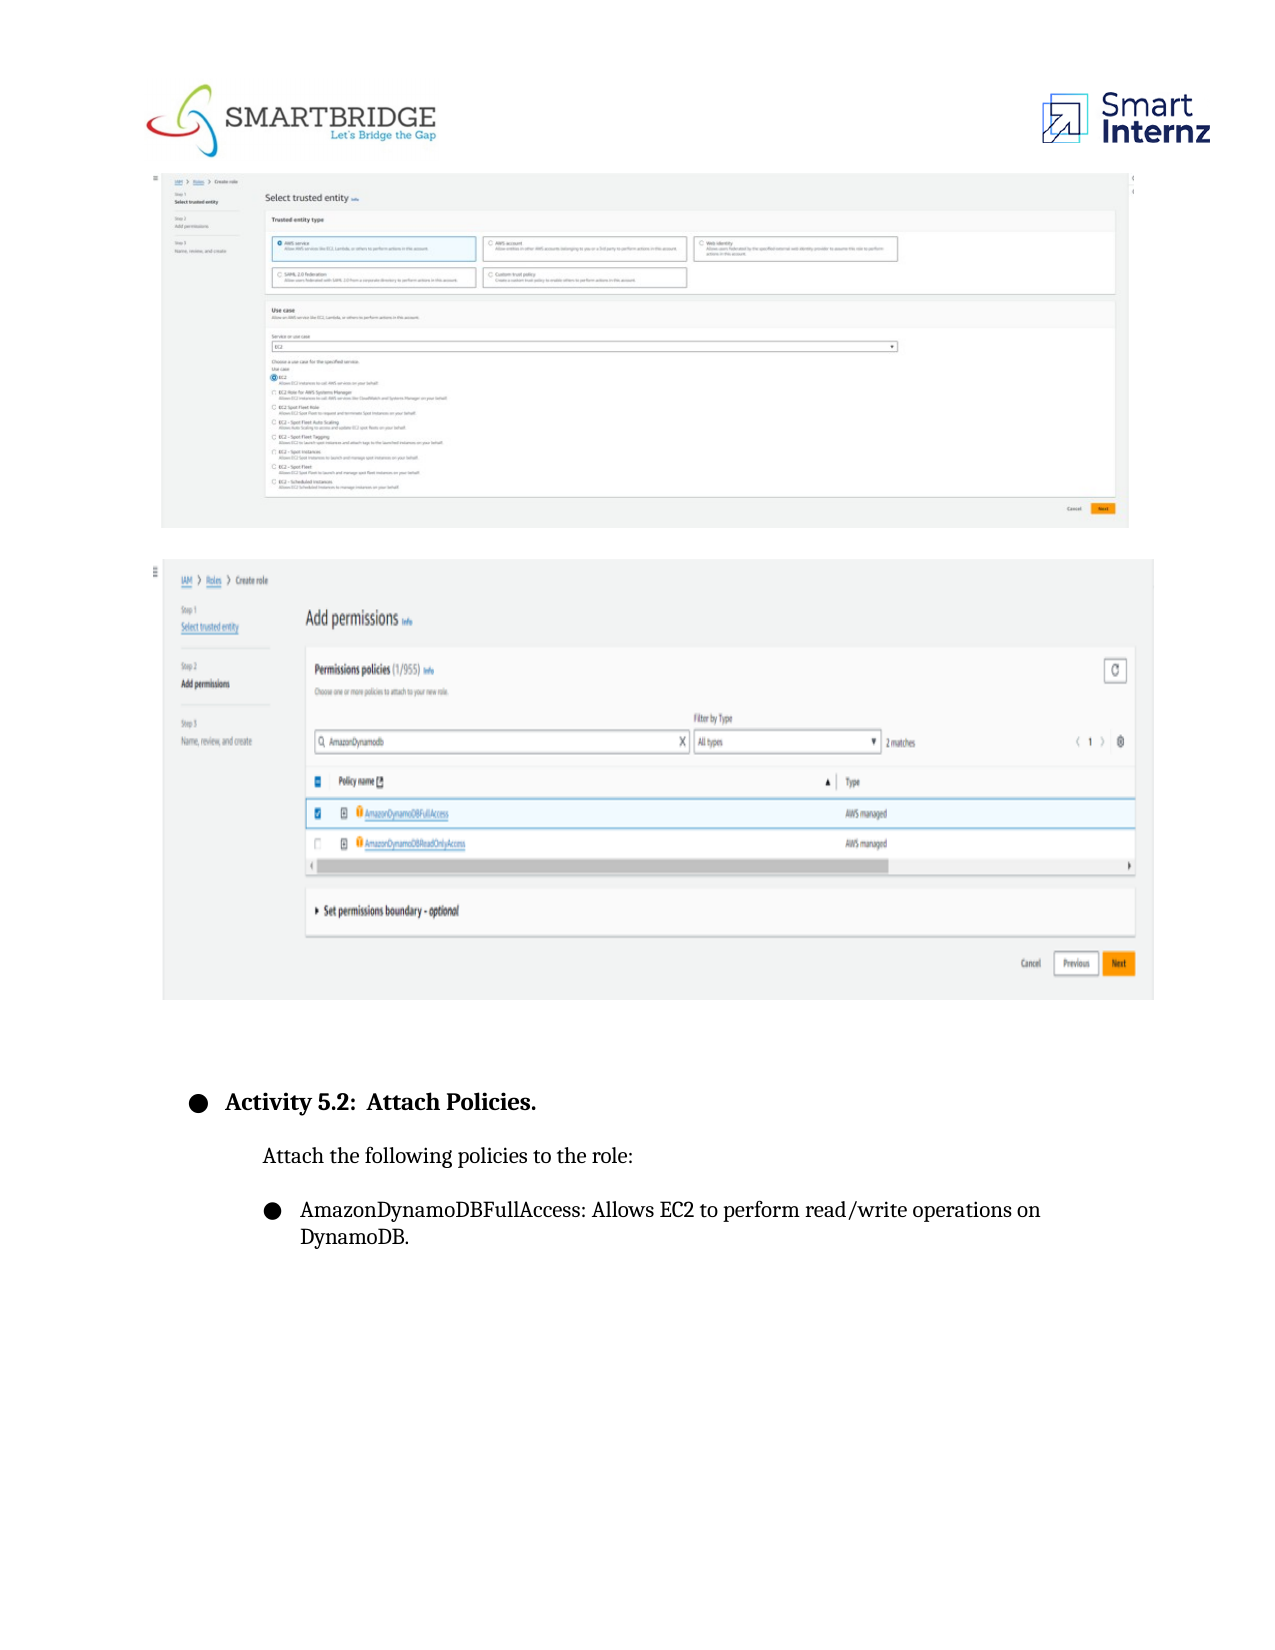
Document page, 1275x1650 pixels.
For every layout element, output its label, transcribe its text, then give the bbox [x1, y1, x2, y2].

picture [153, 559, 1155, 1000]
picture [143, 78, 439, 161]
picture [153, 173, 1134, 528]
picture [1037, 92, 1214, 143]
text Attach the following policies to the role: [262, 1142, 1275, 1169]
list AmazonDynamoDBFullAccess: Allows EC2 to perform read/write operations on DynamoDB. [262, 1193, 1078, 1250]
subtitle Activity 5.2: Attach Policies. [187, 1083, 1275, 1117]
